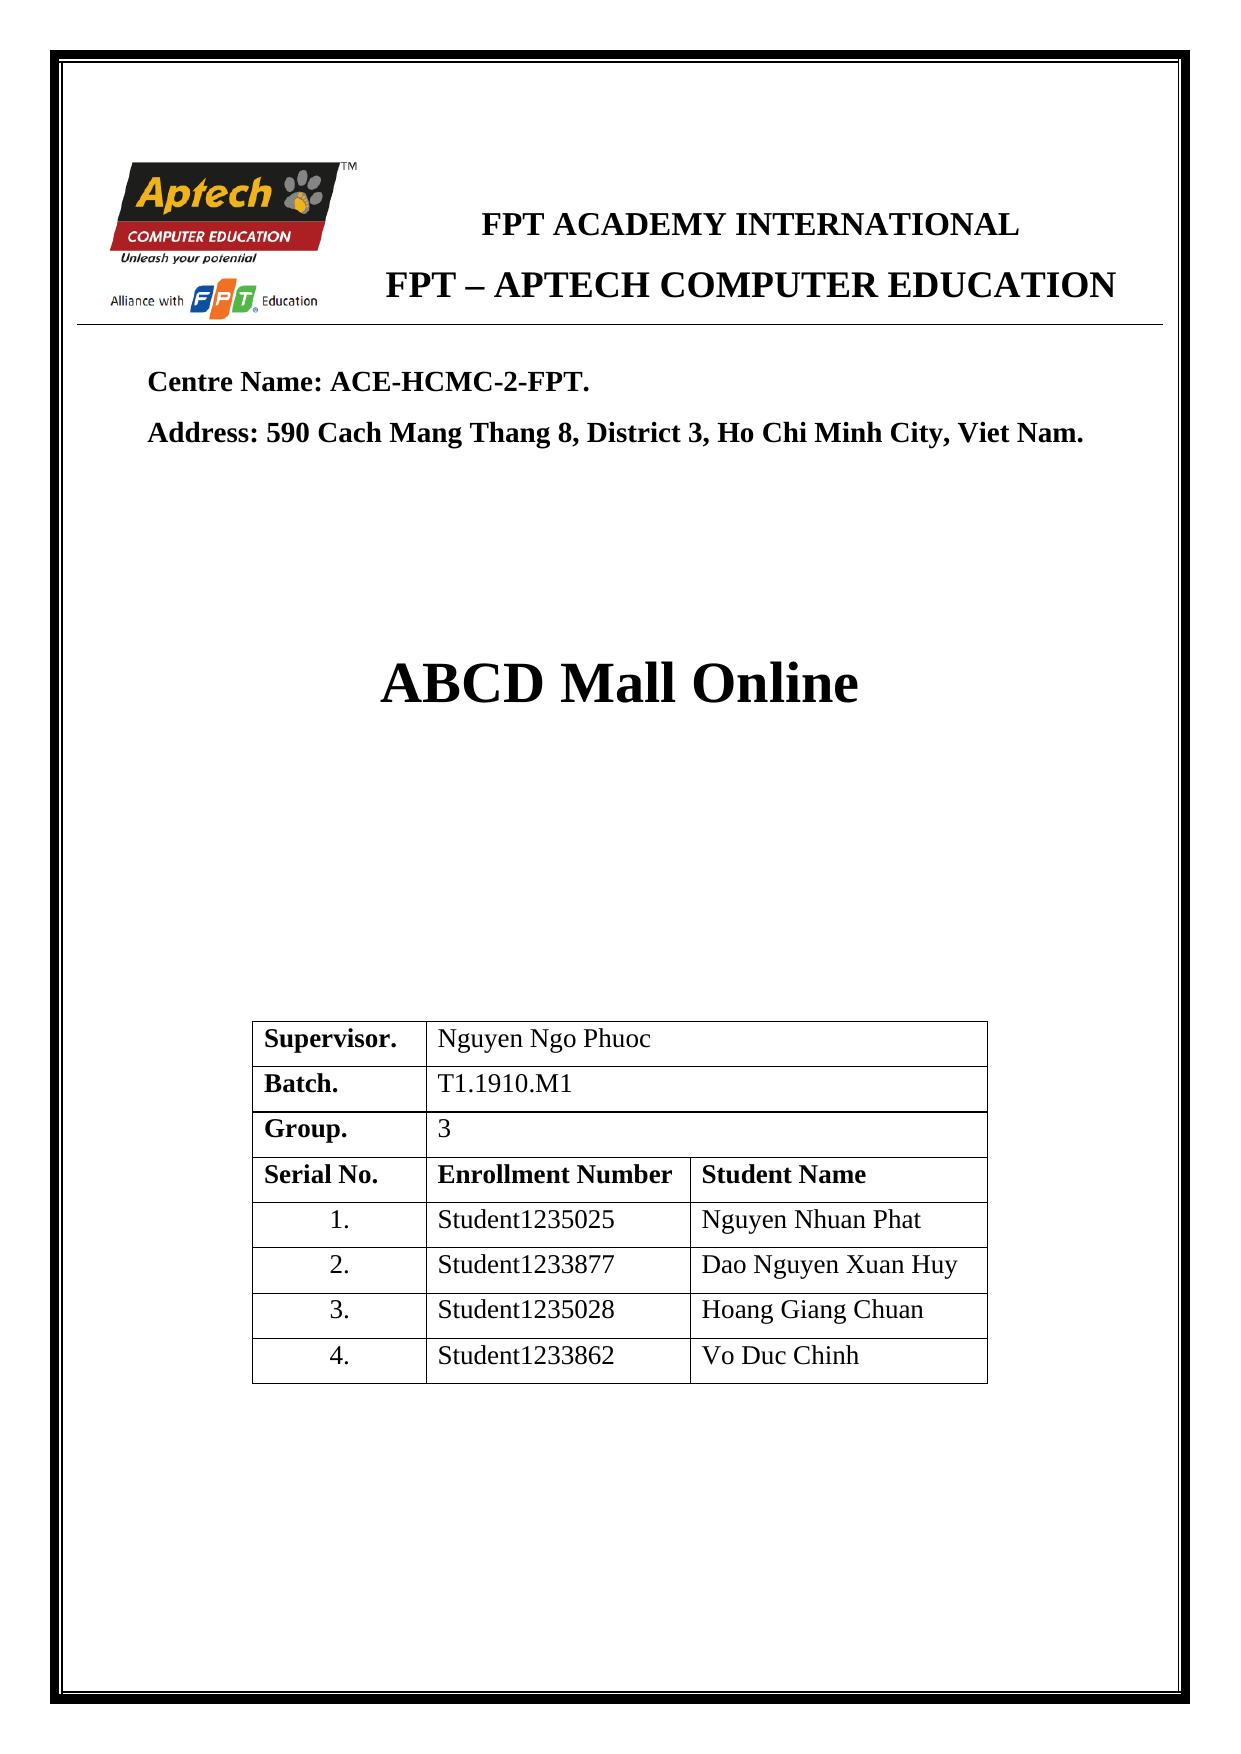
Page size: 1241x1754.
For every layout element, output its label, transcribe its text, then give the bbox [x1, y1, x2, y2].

table_cell Nguyen Nhuan Phat [691, 1203, 987, 1247]
picture [106, 155, 359, 324]
table_cell Student Name [691, 1158, 987, 1202]
table_cell 3 [427, 1113, 987, 1157]
table_cell Enrollment Number [427, 1158, 690, 1202]
table_cell 3. [253, 1294, 426, 1338]
table_cell Vo Duc Chinh [691, 1339, 987, 1383]
table_header FPT ACADEMY INTERNATIONAL FPT – APTECH COMPUTER EDUCATION [339, 147, 1163, 324]
table_cell Hoang Giang Chuan [691, 1294, 987, 1338]
table_header Supervisor. [253, 1022, 426, 1066]
table_cell Student1235025 [427, 1203, 690, 1247]
table_cell 2. [253, 1248, 426, 1293]
table_cell Batch. [253, 1067, 426, 1111]
table_cell Serial No. [253, 1158, 426, 1202]
table_cell Student1233862 [427, 1339, 690, 1383]
table_cell T1.1910.M1 [427, 1067, 987, 1111]
text ABCD Mall Online [147, 648, 1093, 715]
table_cell Group. [253, 1113, 426, 1157]
table_cell Student1233877 [427, 1248, 690, 1293]
table_header [77, 147, 339, 324]
table_cell Dao Nguyen Xuan Huy [691, 1248, 987, 1293]
table_cell 4. [253, 1339, 426, 1383]
table_cell Student1235028 [427, 1294, 690, 1338]
text Address: 590 Cach Mang Thang 8, District 3, Ho Chi Minh City, Viet Nam. [147, 415, 1093, 448]
table_header Nguyen Ngo Phuoc [427, 1022, 987, 1066]
table_cell 1. [253, 1203, 426, 1247]
text Centre Name: ACE-HCMC-2-FPT. [147, 364, 1093, 398]
